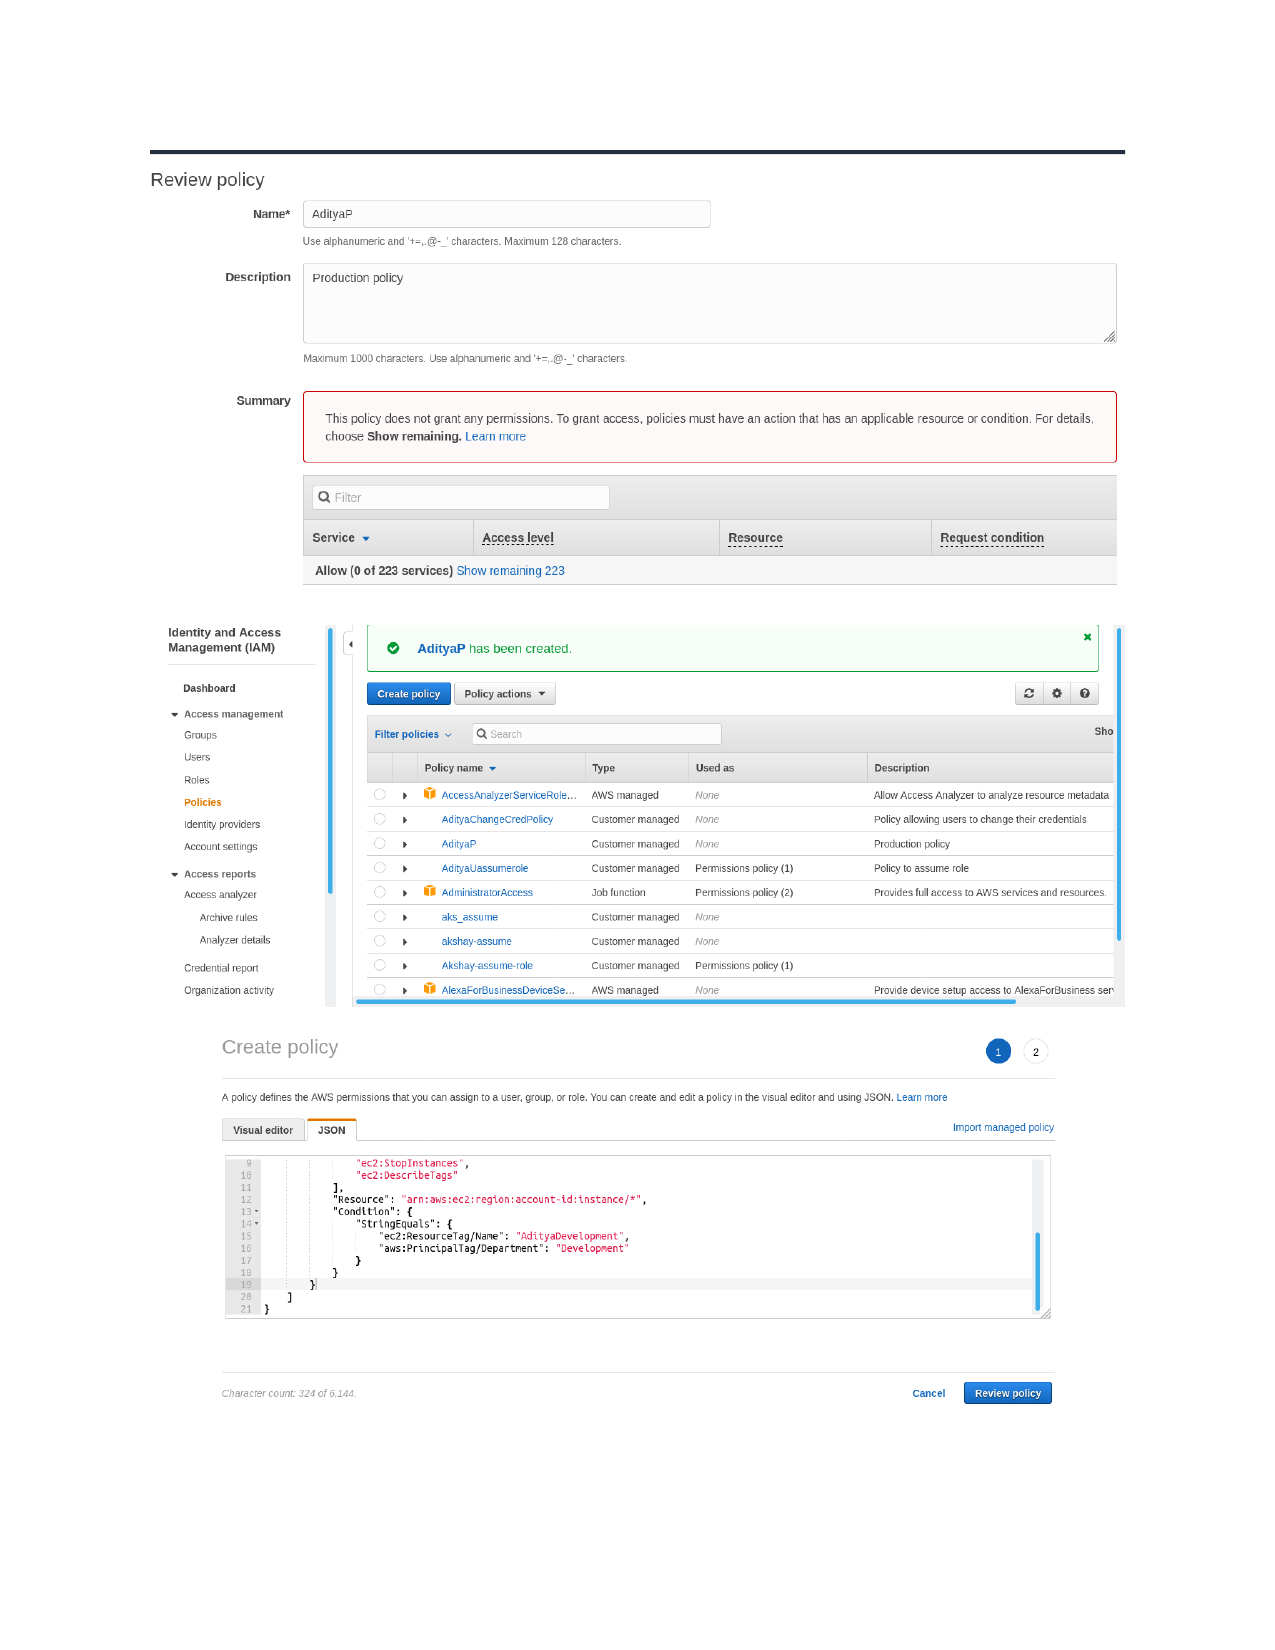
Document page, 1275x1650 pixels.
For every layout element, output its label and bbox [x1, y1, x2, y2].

picture [150, 150, 1125, 600]
picture [150, 625, 1125, 1007]
picture [150, 1031, 1125, 1413]
